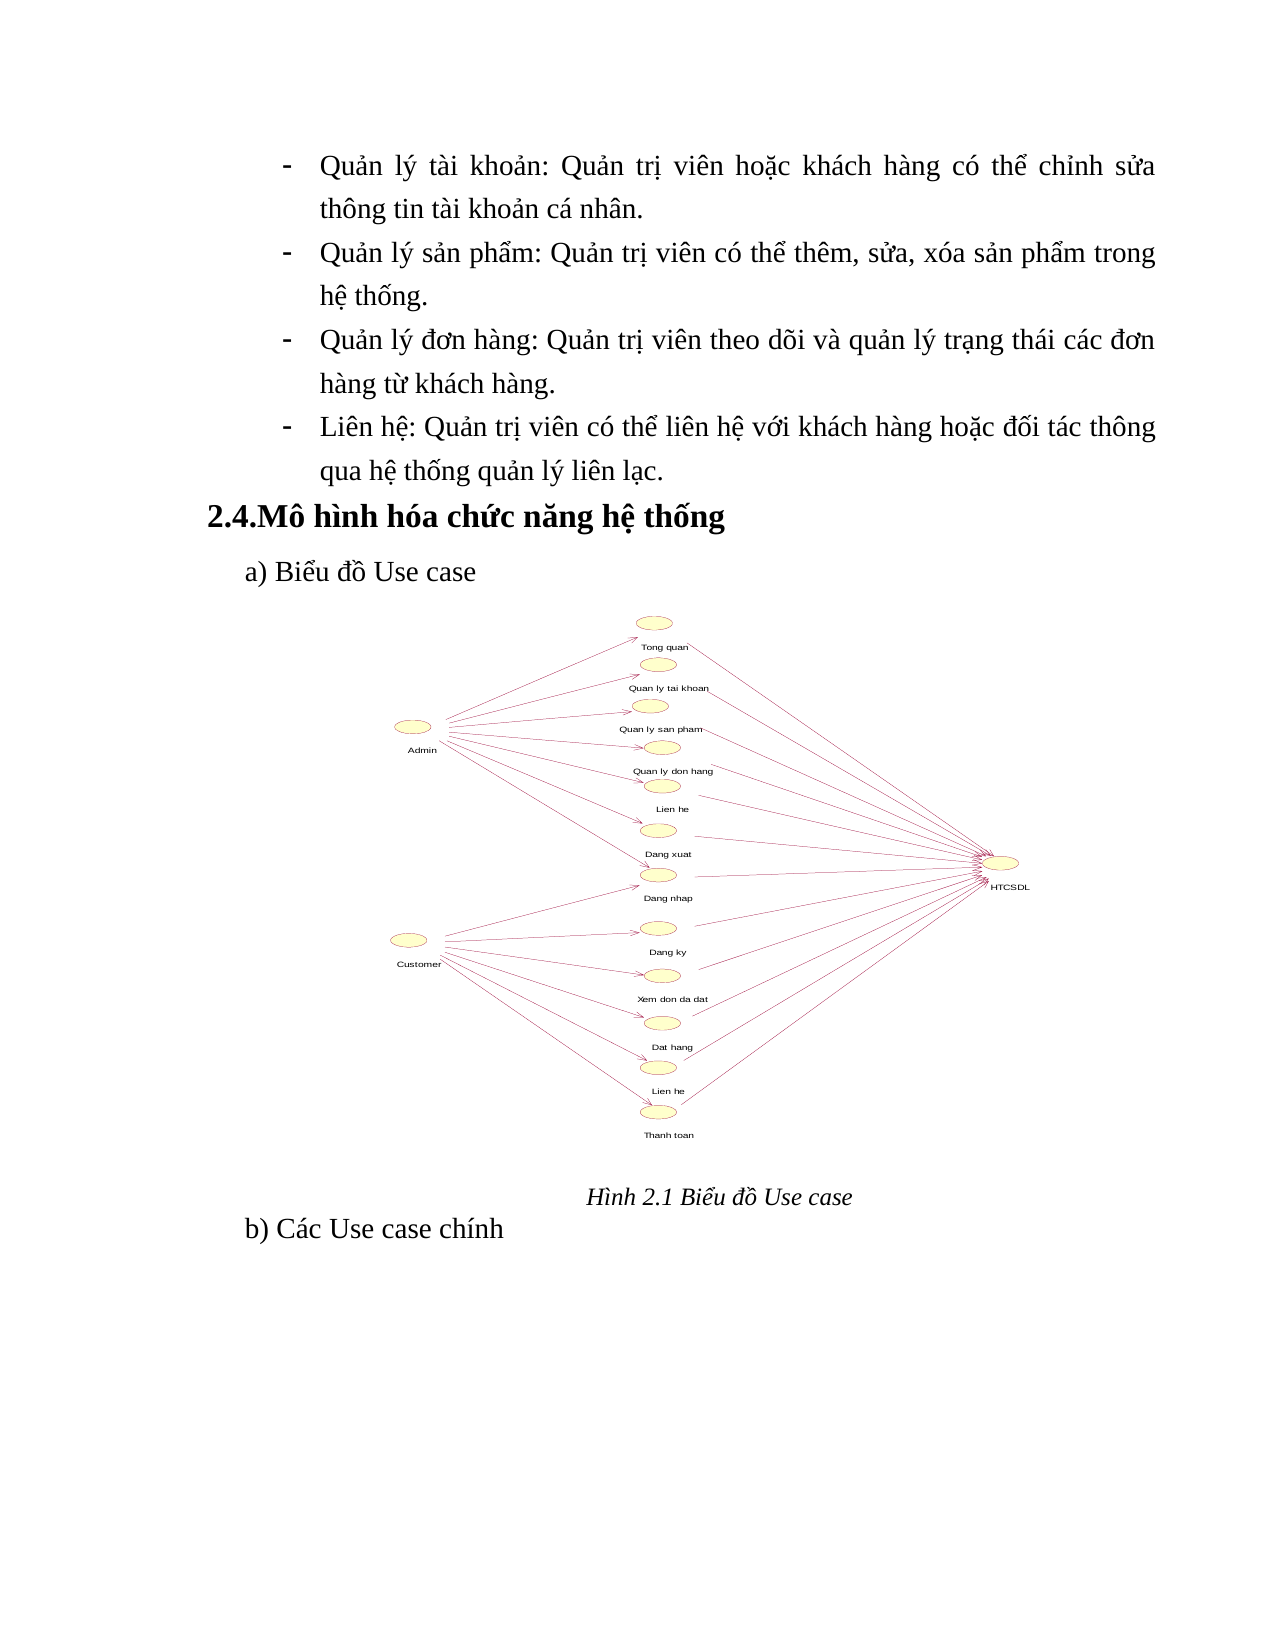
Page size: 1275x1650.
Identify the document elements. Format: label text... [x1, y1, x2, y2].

list Quản lý đơn hàng: Quản trị viên theo dõi và quản lý trạng thái các đơn hàng từ khách hàng. [282, 322, 1157, 399]
text a) Biểu đồ Use case [207, 554, 1157, 587]
list Liên hệ: Quản trị viên có thể liên hệ với khách hàng hoặc đối tác thông qua hệ thống quản lý liên lạc. [282, 409, 1157, 486]
text Hình 2.1 Biểu đồ Use case [207, 1182, 1157, 1211]
list Quản lý tài khoản: Quản trị viên hoặc khách hàng có thể chỉnh sửa thông tin tài khoản cá nhân. [282, 148, 1157, 225]
list Quản lý sản phẩm: Quản trị viên có thể thêm, sửa, xóa sản phẩm trong hệ thống. [282, 235, 1157, 312]
subtitle 2.4.Mô hình hóa chức năng hệ thống [207, 496, 1157, 535]
text b) Các Use case chính [207, 1211, 1157, 1244]
